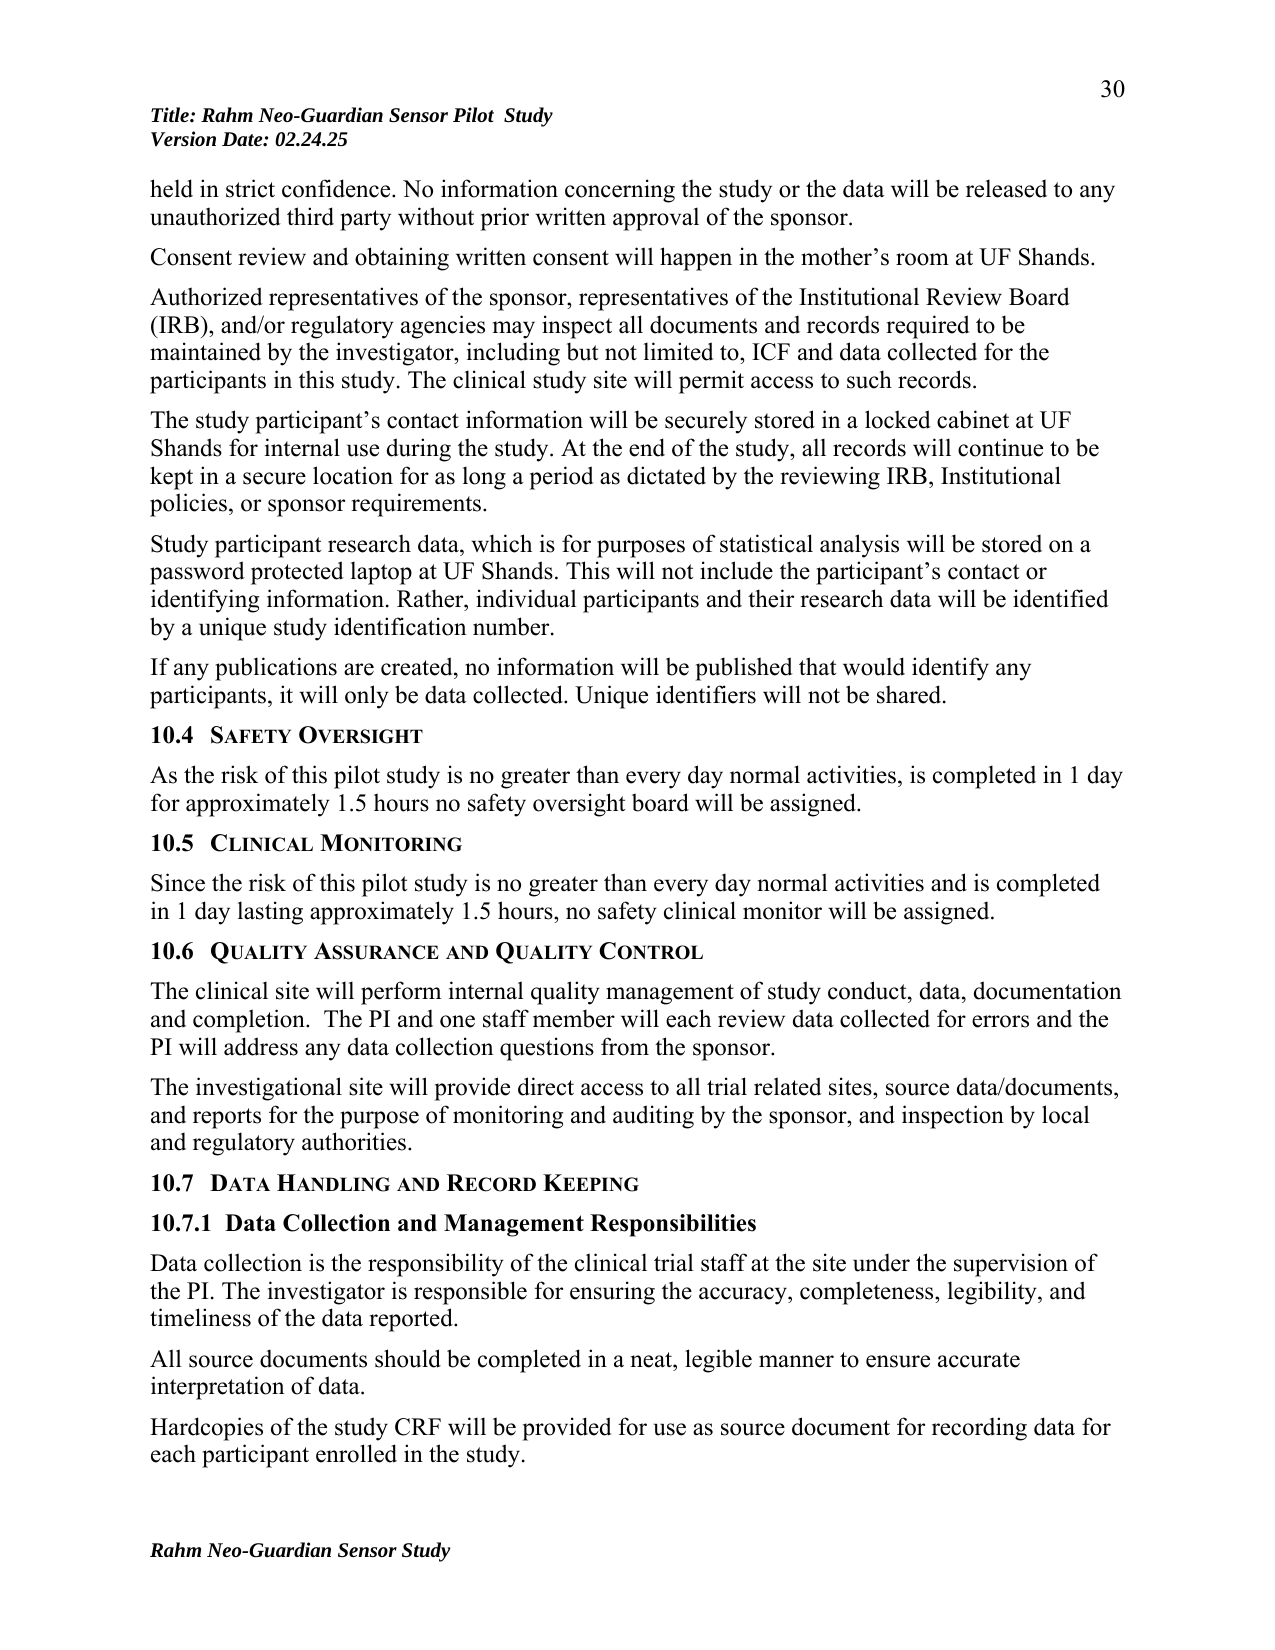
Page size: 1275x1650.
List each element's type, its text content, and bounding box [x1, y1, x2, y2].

subtitle Data Collection and Management Responsibilities [150, 1292, 1125, 1320]
text Consent review and obtaining written consent will happen in the mother’s room at UF Shands. [150, 326, 1125, 354]
text All source documents should be completed in a neat, legible manner to ensure accurate interpretation of data. [150, 1428, 1125, 1483]
text The investigational site will provide direct access to all trial related sites, source data/documents, and reports for the purpose of monitoring and auditing by the sponsor, and inspection by local and regulatory authorities. [150, 1156, 1125, 1239]
text The clinical site will perform internal quality management of study conduct, data, documentation and completion. The PI and one staff member will each review data collected for errors and the PI will address any data collection questions from the sponsor. [150, 1061, 1125, 1144]
text Study participant research data, which is for purposes of statistical analysis will be stored on a password protected laptop at UF Shands. This will not include the participant’s contact or identifying information. Rather, individual participants and their research data will be identified by a unique study identification number. [150, 613, 1125, 724]
text Authorized representatives of the sponsor, representatives of the Institutional Review Board (IRB), and/or regulatory agencies may inspect all documents and records required to be maintained by the investigator, including but not limited to, ICF and data collected for the participants in this study. The clinical study site will permit access to such records. [150, 366, 1125, 477]
subtitle Quality Assurance and Quality Control [150, 1020, 1125, 1048]
text Data collection is the responsibility of the clinical trial staff at the site under the supervision of the PI. The investigator is responsible for ensuring the accuracy, completeness, legibility, and timeliness of the data reported. [150, 1332, 1125, 1415]
text If any publications are created, no information will be published that would identify any participants, it will only be data collected. Unique identifiers will not be shared. [150, 736, 1125, 792]
text The study participant’s contact information will be securely stored in a locked cabinet at UF Shands for internal use during the study. At the end of the study, all records will continue to be kept in a secure location for as long a period as dictated by the reviewing IRB, Institutional policies, or sponsor requirements. [150, 489, 1125, 600]
subtitle Safety Oversight [150, 804, 1125, 832]
text Participant confidentiality and privacy is strictly held in trust by the participating investigators, their staff, and the sponsor(s). This will cover the clinical information relating to participants. Therefore, the study protocol, documentation, data, and all other information generated will be held in strict confidence. No information concerning the study or the data will be released to any unauthorized third party without prior written approval of the sponsor. [150, 175, 1125, 313]
text Since the risk of this pilot study is no greater than every day normal activities and is completed in 1 day lasting approximately 1.5 hours, no safety clinical monitor will be assigned. [150, 952, 1125, 1008]
text As the risk of this pilot study is no greater than every day normal activities, is completed in 1 day for approximately 1.5 hours no safety oversight board will be assigned. [150, 844, 1125, 900]
subtitle Clinical Monitoring [150, 912, 1125, 940]
subtitle Data Handling and Record Keeping [150, 1252, 1125, 1279]
